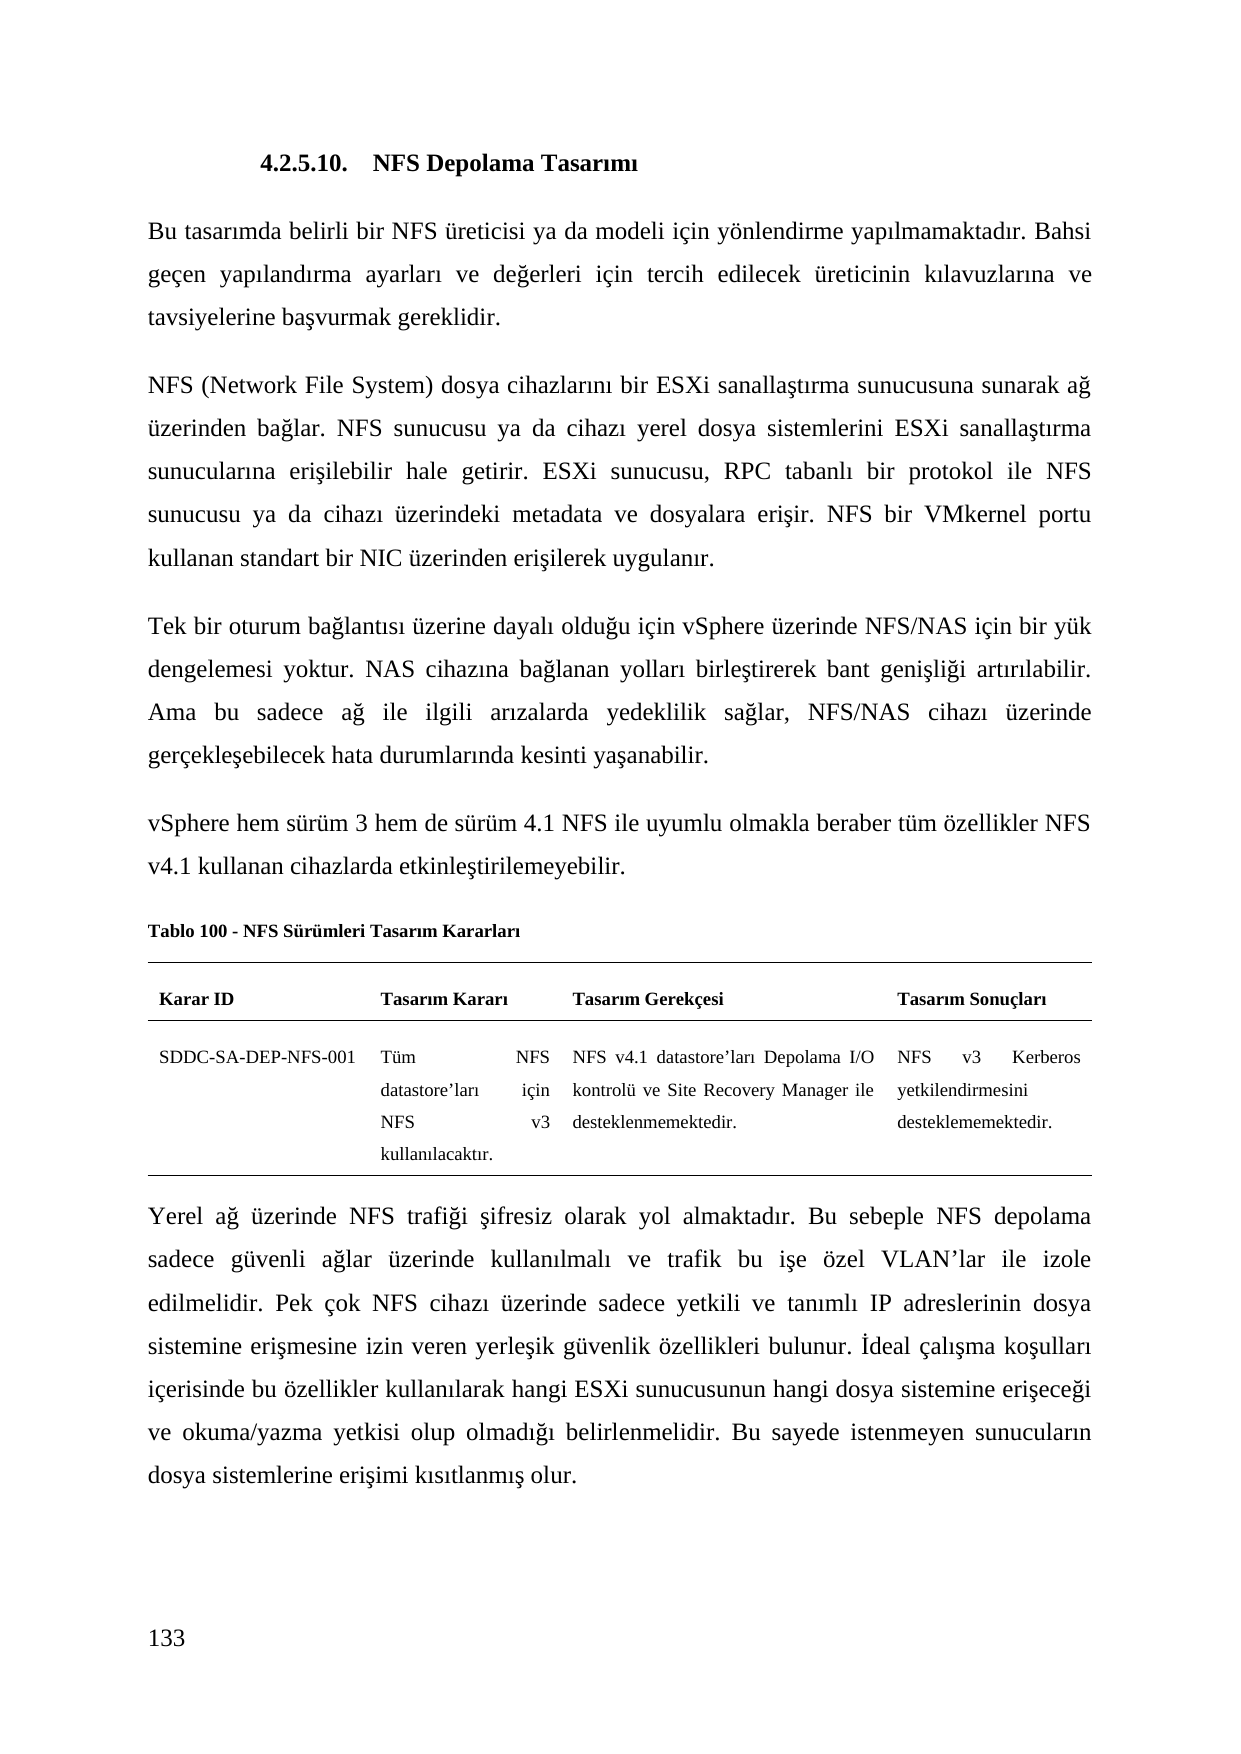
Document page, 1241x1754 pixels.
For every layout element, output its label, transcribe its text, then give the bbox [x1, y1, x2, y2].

text Tek bir oturum bağlantısı üzerine dayalı olduğu için vSphere üzerinde NFS/NAS için bir yük dengelemesi yoktur. NAS cihazına bağlanan yolları birleştirerek bant genişliği artırılabilir. Ama bu sadece ağ ile ilgili arızalarda yedeklilik sağlar, NFS/NAS cihazı üzerinde gerçekleşebilecek hata durumlarında kesinti yaşanabilir. [148, 611, 1093, 769]
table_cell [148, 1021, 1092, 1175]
text Yerel ağ üzerinde NFS trafiği şifresiz olarak yol almaktadır. Bu sebeple NFS depolama sadece güvenli ağlar üzerinde kullanılmalı ve trafik bu işe özel VLAN’lar ile izole edilmelidir. Pek çok NFS cihazı üzerinde sadece yetkili ve tanımlı IP adreslerinin dosya sistemine erişmesine izin veren yerleşik güvenlik özellikleri bulunur. İdeal çalışma koşulları içerisinde bu özellikler kullanılarak hangi ESXi sunucusunun hangi dosya sistemine erişeceği ve okuma/yazma yetkisi olup olmadığı belirlenmelidir. Bu sayede istenmeyen sunucuların dosya sistemlerine erişimi kısıtlanmış olur. [148, 1201, 1093, 1489]
text NFS (Network File System) dosya cihazlarını bir ESXi sanallaştırma sunucusuna sunarak ağ üzerinden bağlar. NFS sunucusu ya da cihazı yerel dosya sistemlerini ESXi sanallaştırma sunucularına erişilebilir hale getirir. ESXi sunucusu, RPC tabanlı bir protokol ile NFS sunucusu ya da cihazı üzerindeki metadata ve dosyalara erişir. NFS bir VMkernel portu kullanan standart bir NIC üzerinden erişilerek uygulanır. [148, 370, 1093, 571]
text Tablo 100 - NFS Sürümleri Tasarım Kararları [148, 919, 1093, 941]
text vSphere hem sürüm 3 hem de sürüm 4.1 NFS ile uyumlu olmakla beraber tüm özellikler NFS v4.1 kullanan cihazlarda etkinleştirilemeyebilir. [148, 808, 1093, 880]
list NFS Depolama Tasarımı [260, 148, 1093, 176]
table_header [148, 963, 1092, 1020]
text Bu tasarımda belirli bir NFS üreticisi ya da modeli için yönlendirme yapılmamaktadır. Bahsi geçen yapılandırma ayarları ve değerleri için tercih edilecek üreticinin kılavuzlarına ve tavsiyelerine başvurmak gereklidir. [148, 216, 1093, 331]
